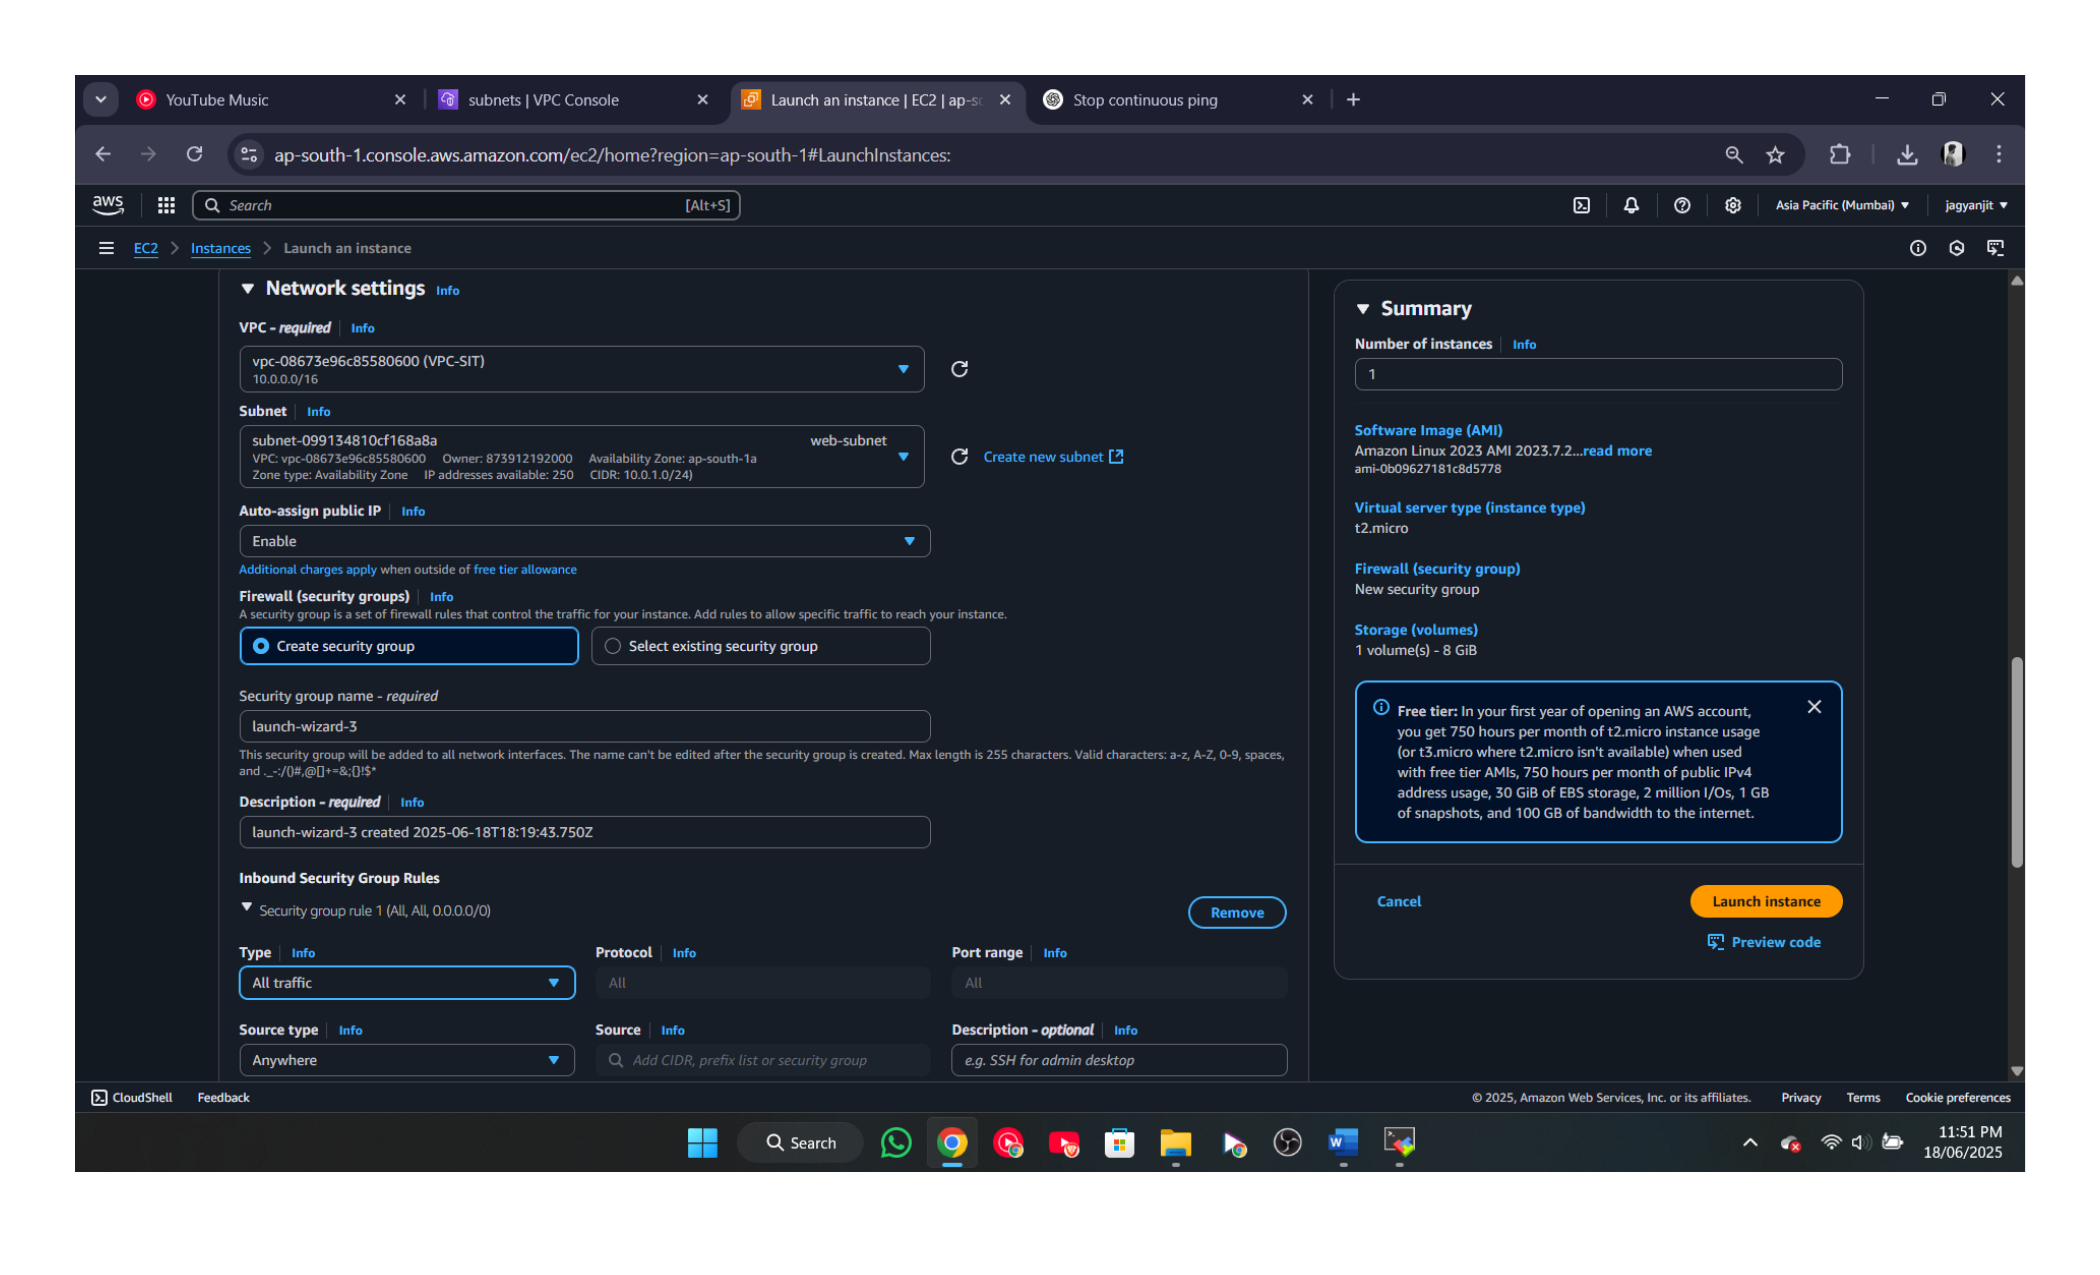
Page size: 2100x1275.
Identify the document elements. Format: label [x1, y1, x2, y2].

picture [75, 75, 2026, 1172]
